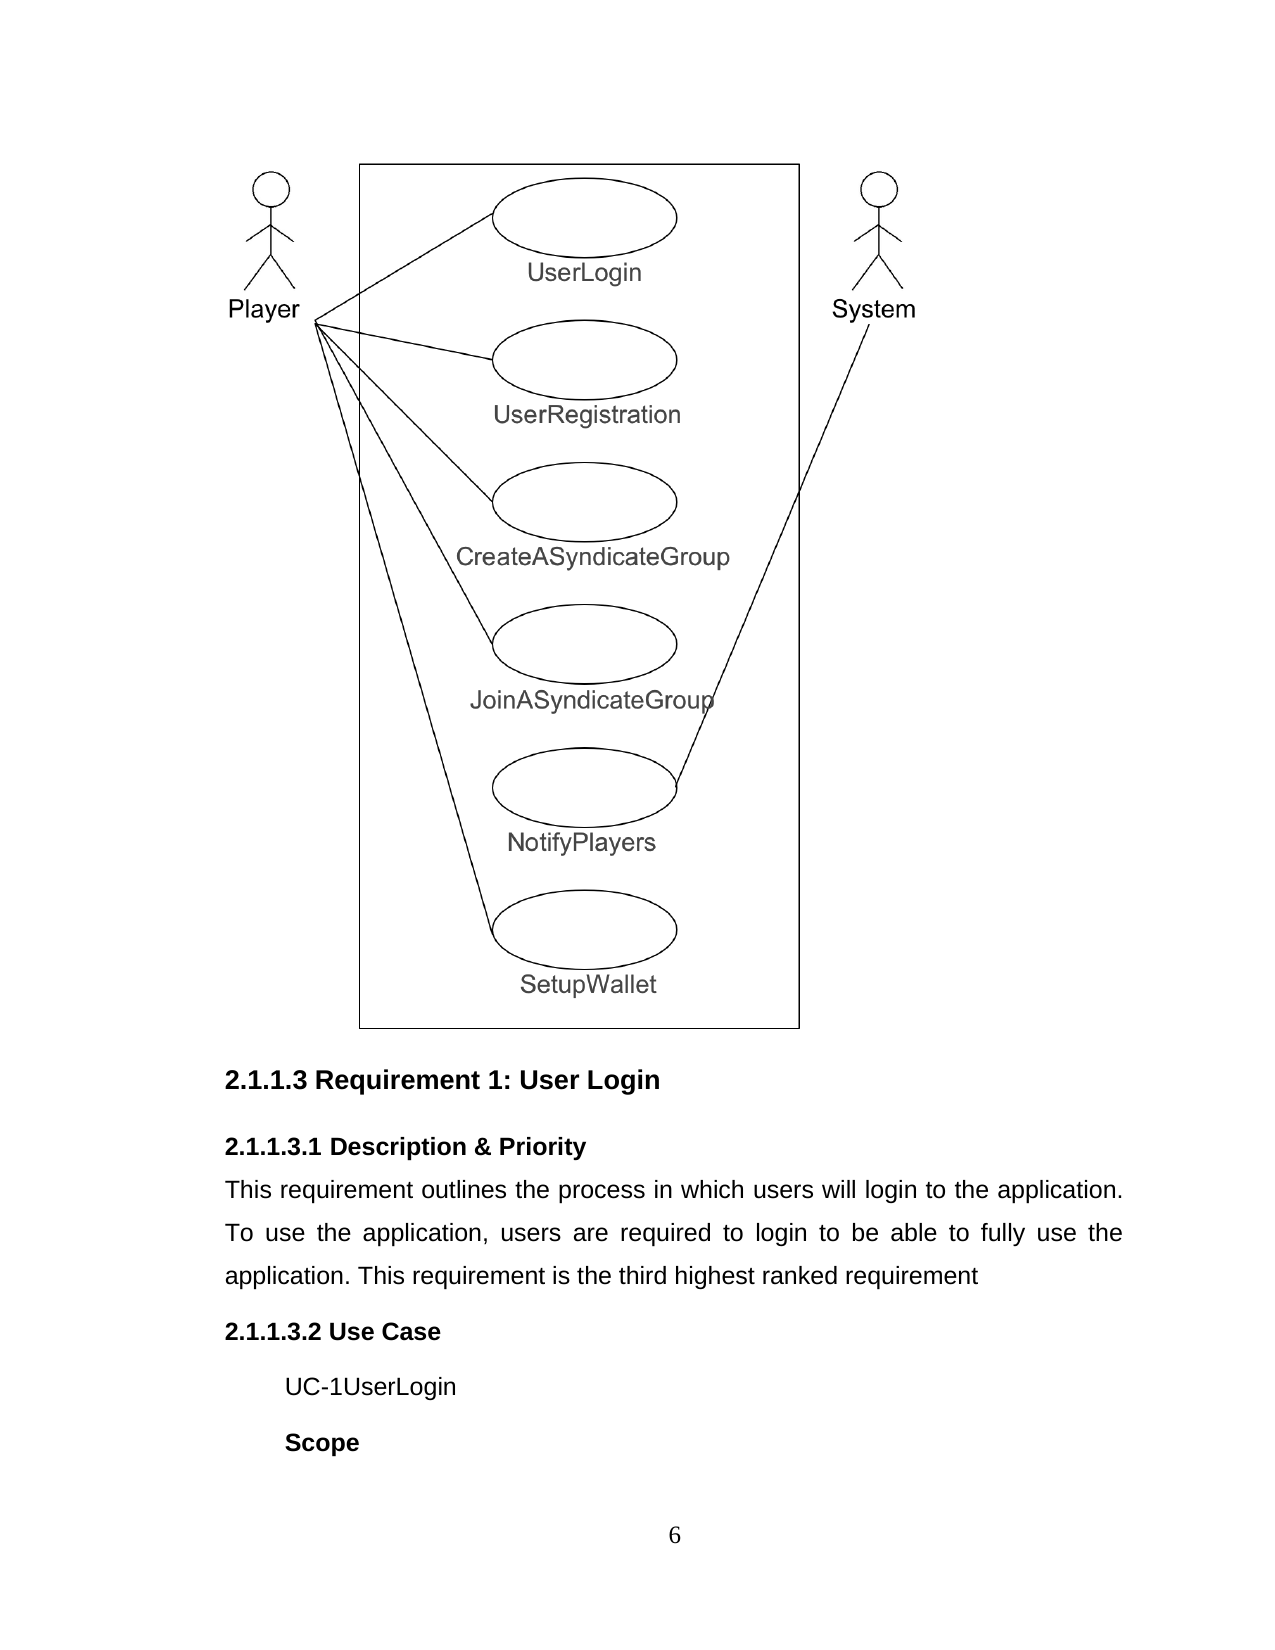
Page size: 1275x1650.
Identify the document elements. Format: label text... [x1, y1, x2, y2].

picture [224, 150, 927, 1029]
text UC-1UserLogin [284, 1372, 1125, 1401]
text 2.1.1.3.2 Use Case [224, 1317, 1125, 1345]
subtitle Requirement 1: User Login [224, 1064, 1125, 1095]
text This requirement outlines the process in which users will login to the application. To use the application, users are required to login to be able to fully use the application. This requirement is the third highest ranked requirement [224, 1175, 1125, 1290]
text Scope [284, 1428, 1125, 1457]
subtitle Description & Priority [224, 1132, 1125, 1160]
